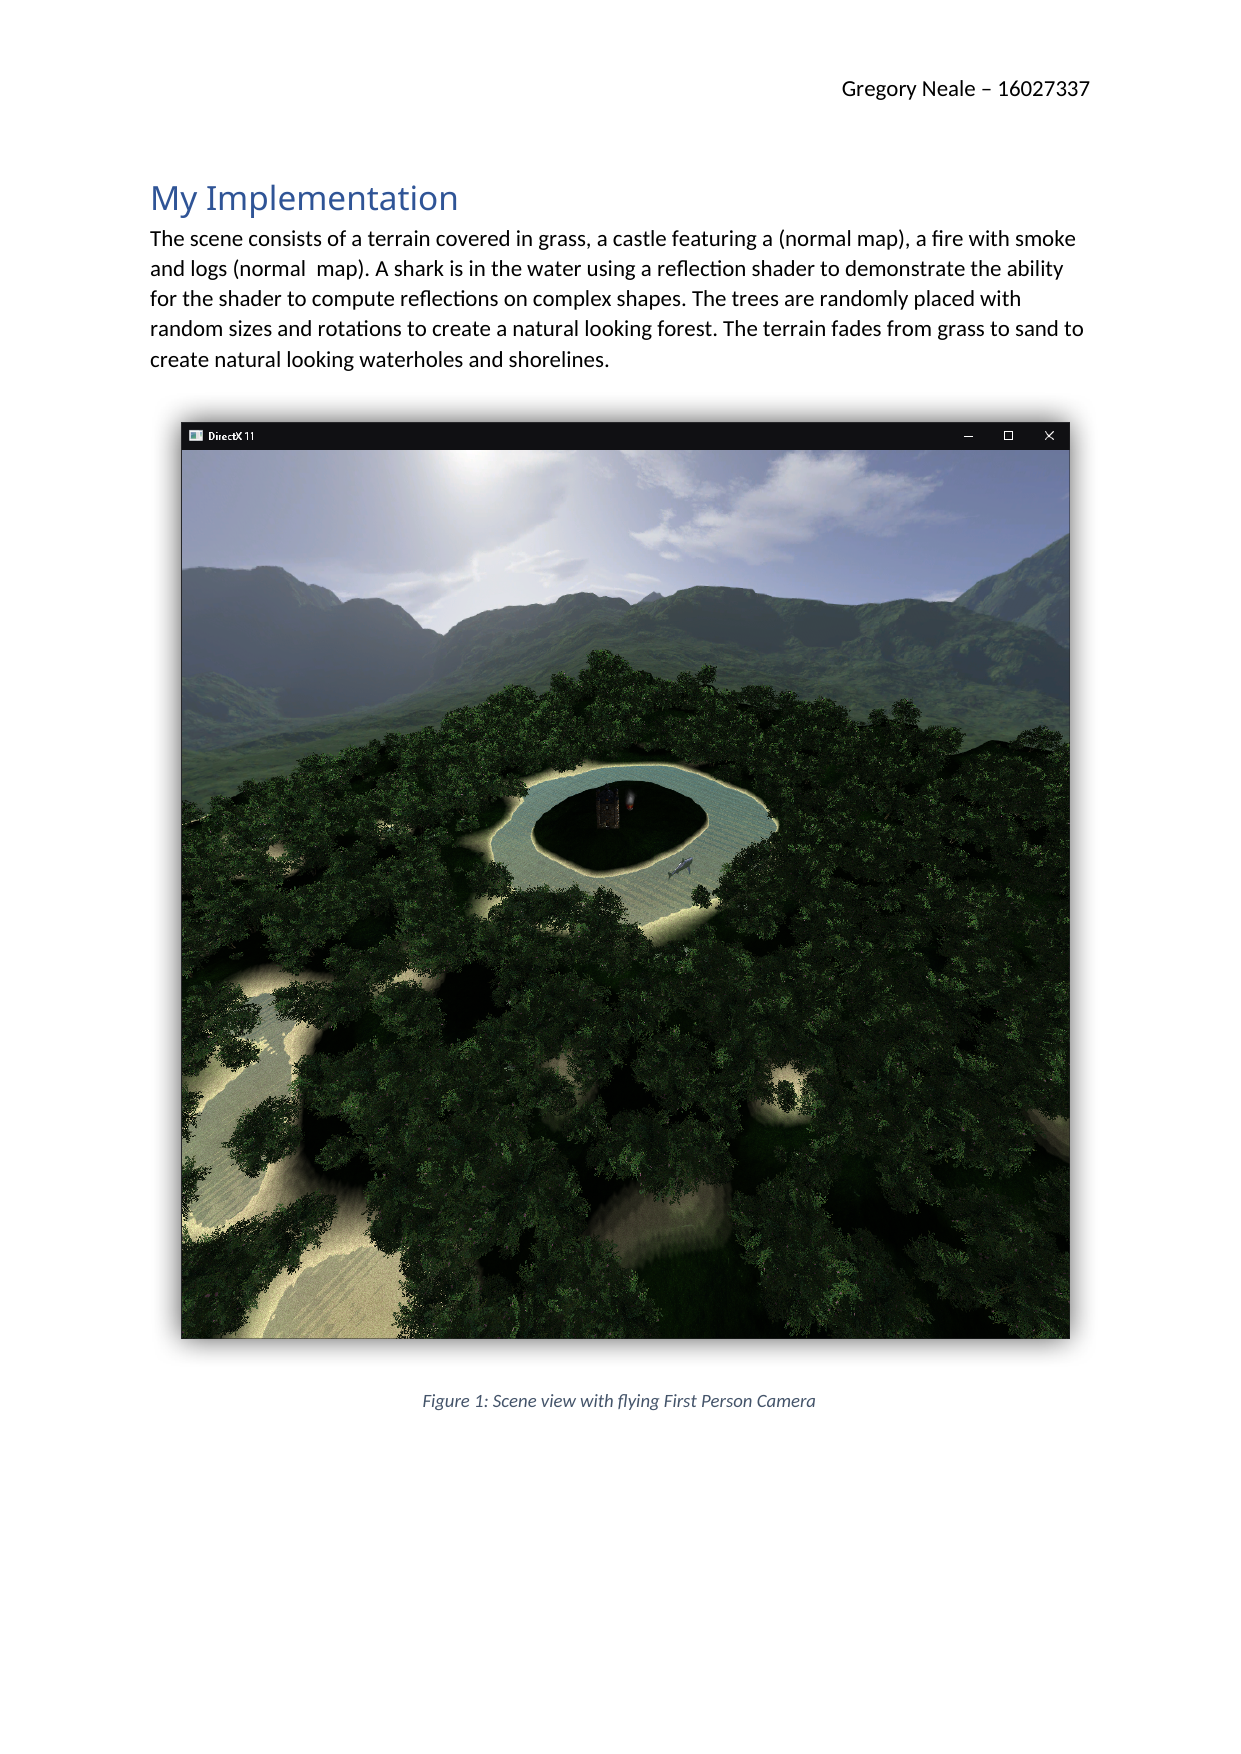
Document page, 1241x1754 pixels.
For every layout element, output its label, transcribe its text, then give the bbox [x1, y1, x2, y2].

picture [181, 422, 1070, 1339]
text Figure 1: Scene view with flying First Person Camera [150, 1389, 1090, 1412]
subtitle My Implementation [150, 175, 1090, 220]
text The scene consists of a terrain covered in grass, a castle featuring a (normal map), a fire with smoke and logs (normal map). A shark is in the water using a reflection shader to demonstrate the ability for the shader to compute reflections on complex shapes. The trees are randomly placed with random sizes and rotations to create a natural looking forest. The terrain fades from grass to sand to create natural looking waterholes and shorelines. [150, 224, 1090, 373]
